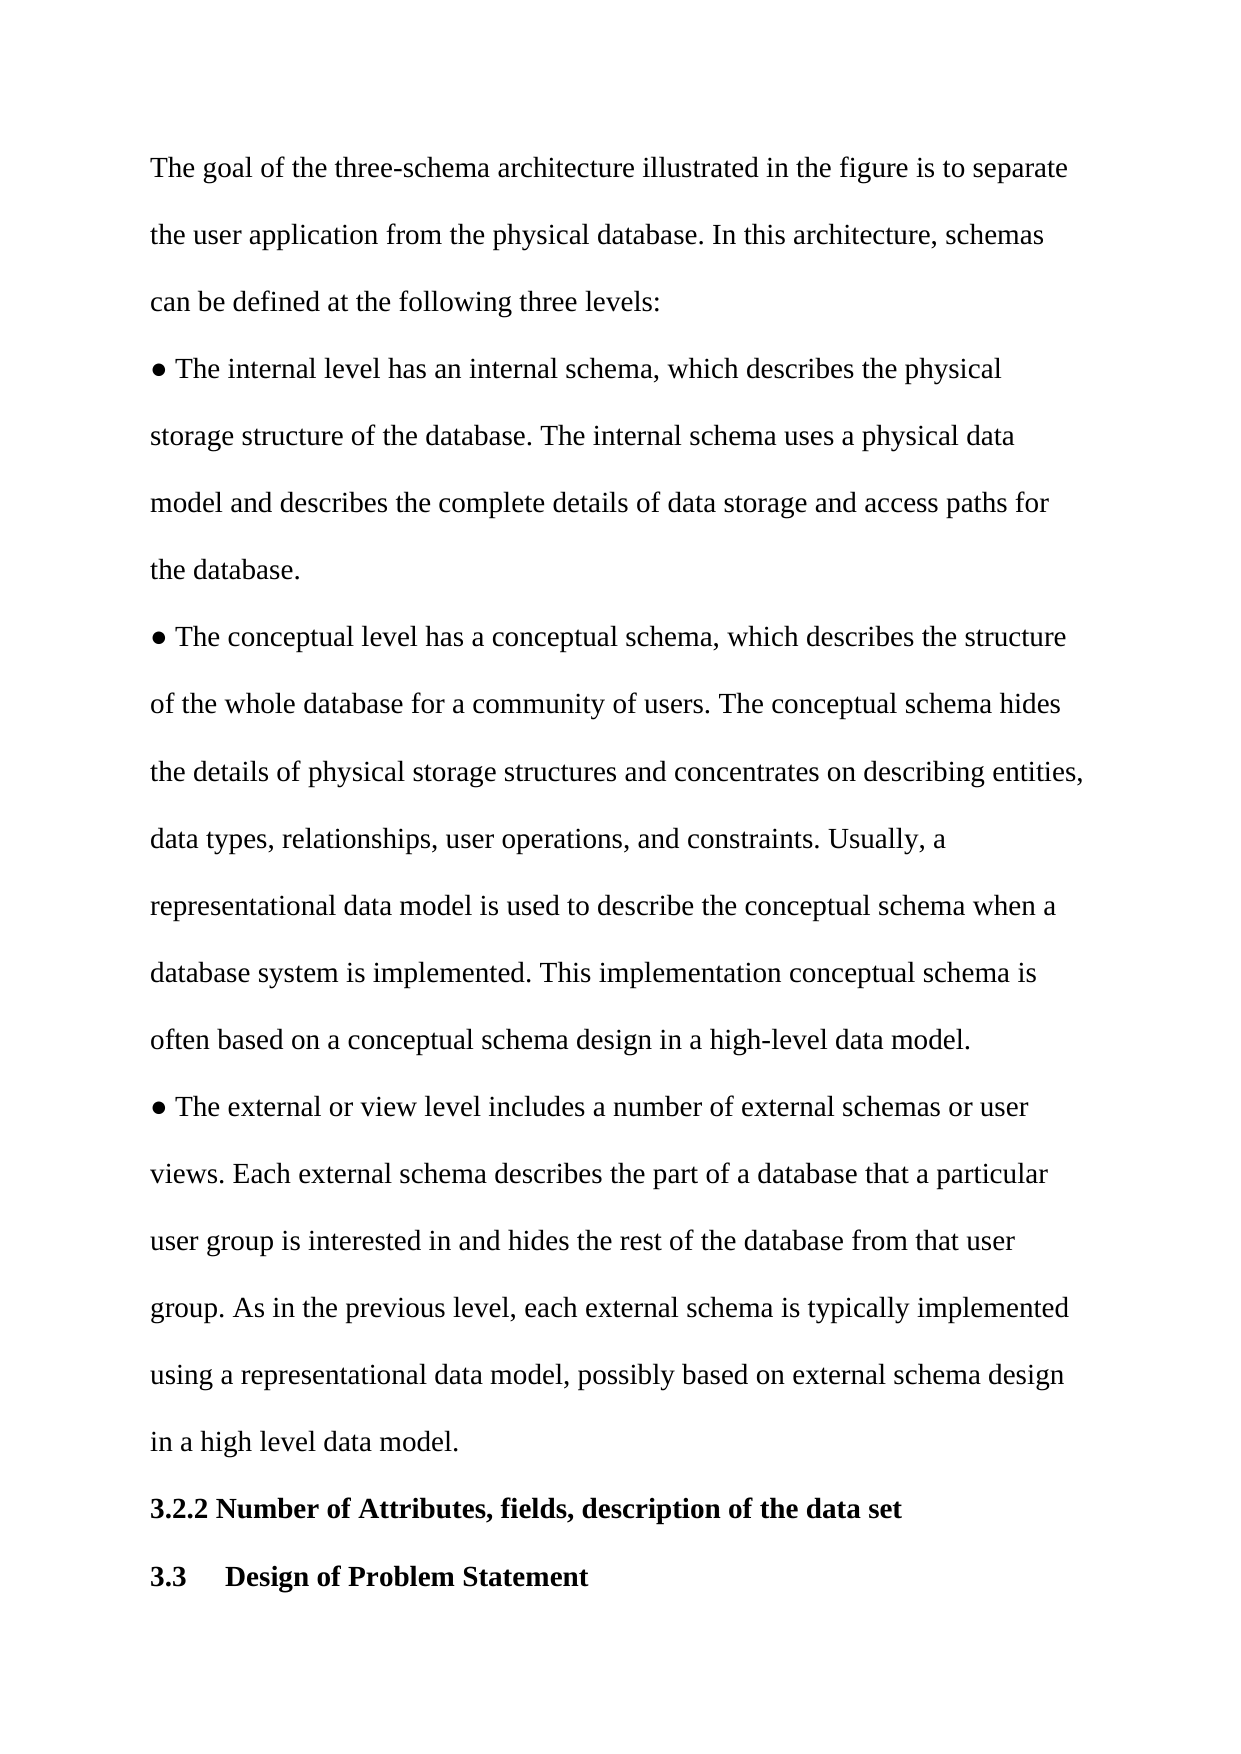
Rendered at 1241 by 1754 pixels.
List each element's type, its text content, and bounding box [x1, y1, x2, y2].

text 3.3 Design of Problem Statement [150, 1559, 1090, 1592]
text The goal of the three-schema architecture illustrated in the figure is to separate the user application from the physical database. In this architecture, schemas can be defined at the following three levels: [150, 150, 1090, 318]
text ● The internal level has an internal schema, which describes the physical storage structure of the database. The internal schema uses a physical data model and describes the complete details of data storage and access paths for the database. [150, 351, 1090, 586]
text ● The external or view level includes a number of external schemas or user views. Each external schema describes the part of a database that a particular user group is interested in and hides the rest of the database from that user group. As in the previous level, each external schema is typically implemented using a representational data model, possibly based on external schema design in a high level data model. [150, 1089, 1090, 1458]
text ● The conceptual level has a conceptual schema, which describes the structure of the whole database for a community of users. The conceptual schema hides the details of physical storage structures and concentrates on describing entities, data types, relationships, user operations, and constraints. Usually, a representational data model is used to describe the conceptual schema when a database system is implemented. This implementation conceptual schema is often based on a conceptual schema design in a high-level data model. [150, 619, 1090, 1056]
text 3.2.2 Number of Attributes, fields, description of the data set [150, 1492, 1090, 1525]
